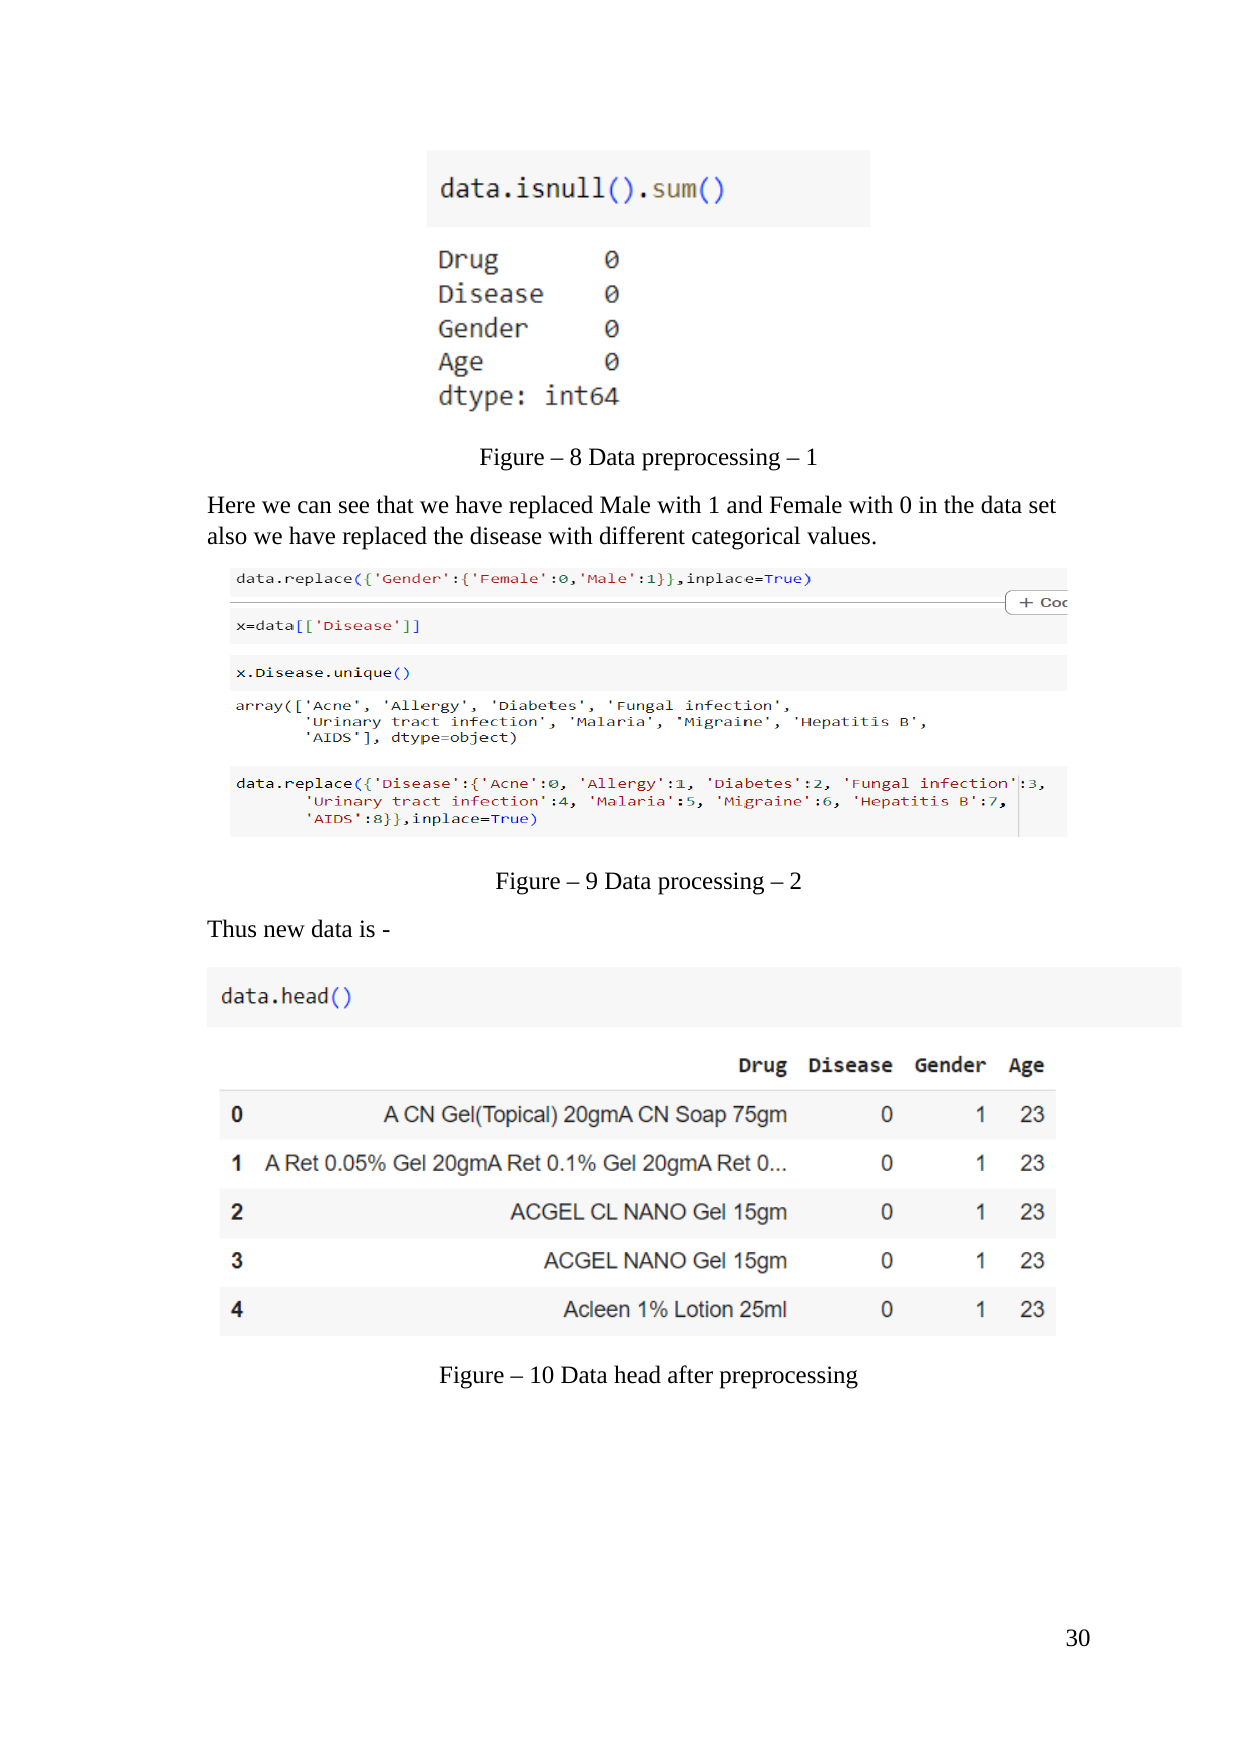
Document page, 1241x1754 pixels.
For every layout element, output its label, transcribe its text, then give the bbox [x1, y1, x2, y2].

text Thus new data is - [207, 914, 1090, 942]
picture [229, 568, 1068, 847]
text Figure – 9 Data processing – 2 [207, 866, 1090, 895]
text Figure – 8 Data preprocessing – 1 [207, 442, 1090, 471]
picture [206, 961, 1182, 1341]
text Here we can see that we have replaced Male with 1 and Female with 0 in the data set also we have replaced the disease with different categorical values. [207, 490, 1090, 550]
picture [426, 150, 871, 424]
text Figure – 10 Data head after preprocessing [207, 1360, 1090, 1389]
